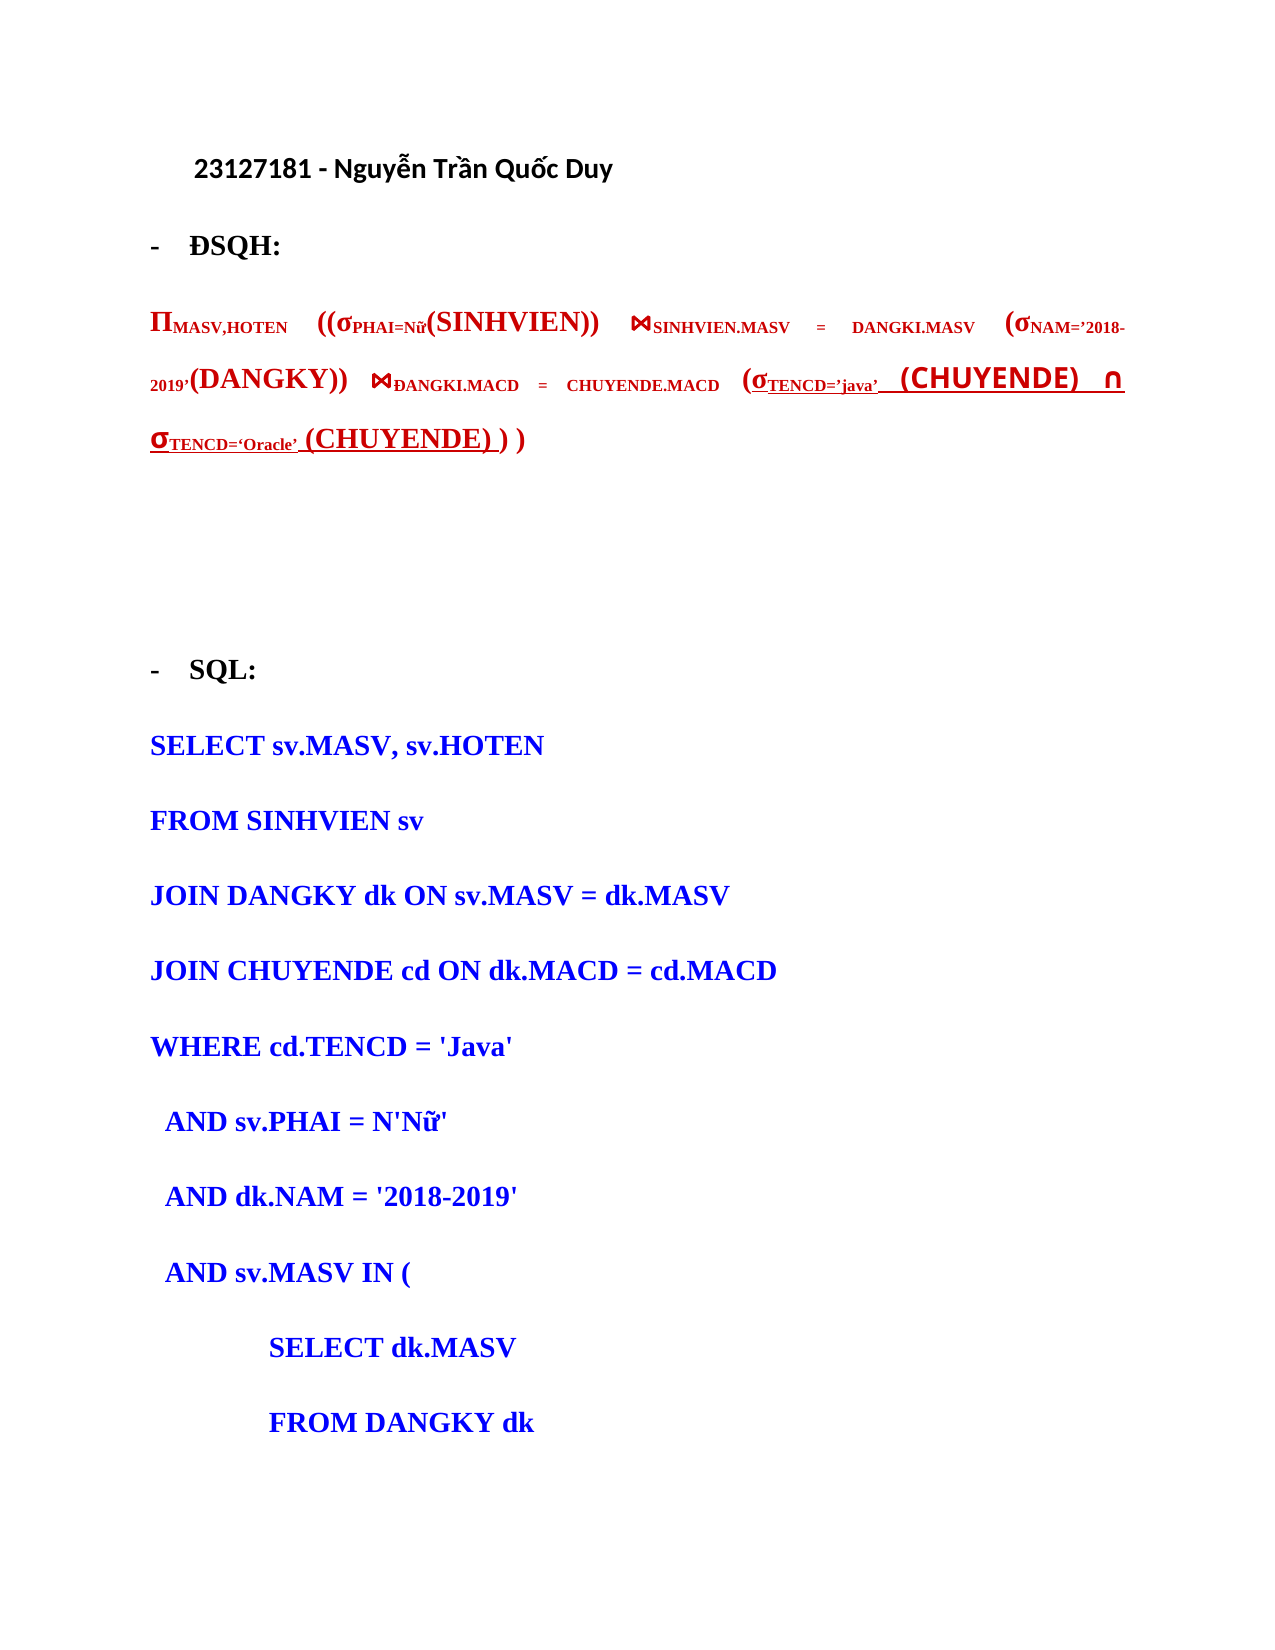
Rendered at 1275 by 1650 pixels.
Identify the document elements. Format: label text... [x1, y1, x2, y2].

text SELECT dk.MASV [225, 1330, 1125, 1364]
text JOIN CHUYENDE cd ON dk.MACD = cd.MACD [150, 953, 1125, 987]
text JOIN DANGKY dk ON sv.MASV = dk.MASV [150, 878, 1125, 912]
text - SQL: [150, 652, 1125, 686]
text FROM SINHVIEN sv [150, 803, 1125, 836]
text - ĐSQH: [150, 228, 1125, 262]
text FROM DANGKY dk [225, 1405, 1125, 1439]
text AND sv.MASV IN ( [150, 1255, 1125, 1288]
text AND sv.PHAI = N'Nữ' [150, 1104, 1125, 1138]
text ΠMASV,HOTEN ((σPHAI=Nữ(SINHVIEN)) ⋈SINHVIEN.MASV = DANGKI.MASV (σNAM=’2018-2019’(DANGKY)) ⋈ĐANGKI.MACD = CHUYENDE.MACD (σTENCD=’java’ (CHUYENDE) ∩ σTENCD=‘Oracle’ (CHUYENDE) ) ) [150, 304, 1125, 457]
text 23127181 - Nguyễn Trần Quốc Duy [194, 150, 1125, 186]
text AND dk.NAM = '2018-2019' [150, 1179, 1125, 1213]
text WHERE cd.TENCD = 'Java' [150, 1029, 1125, 1062]
text SELECT sv.MASV, sv.HOTEN [150, 728, 1125, 761]
